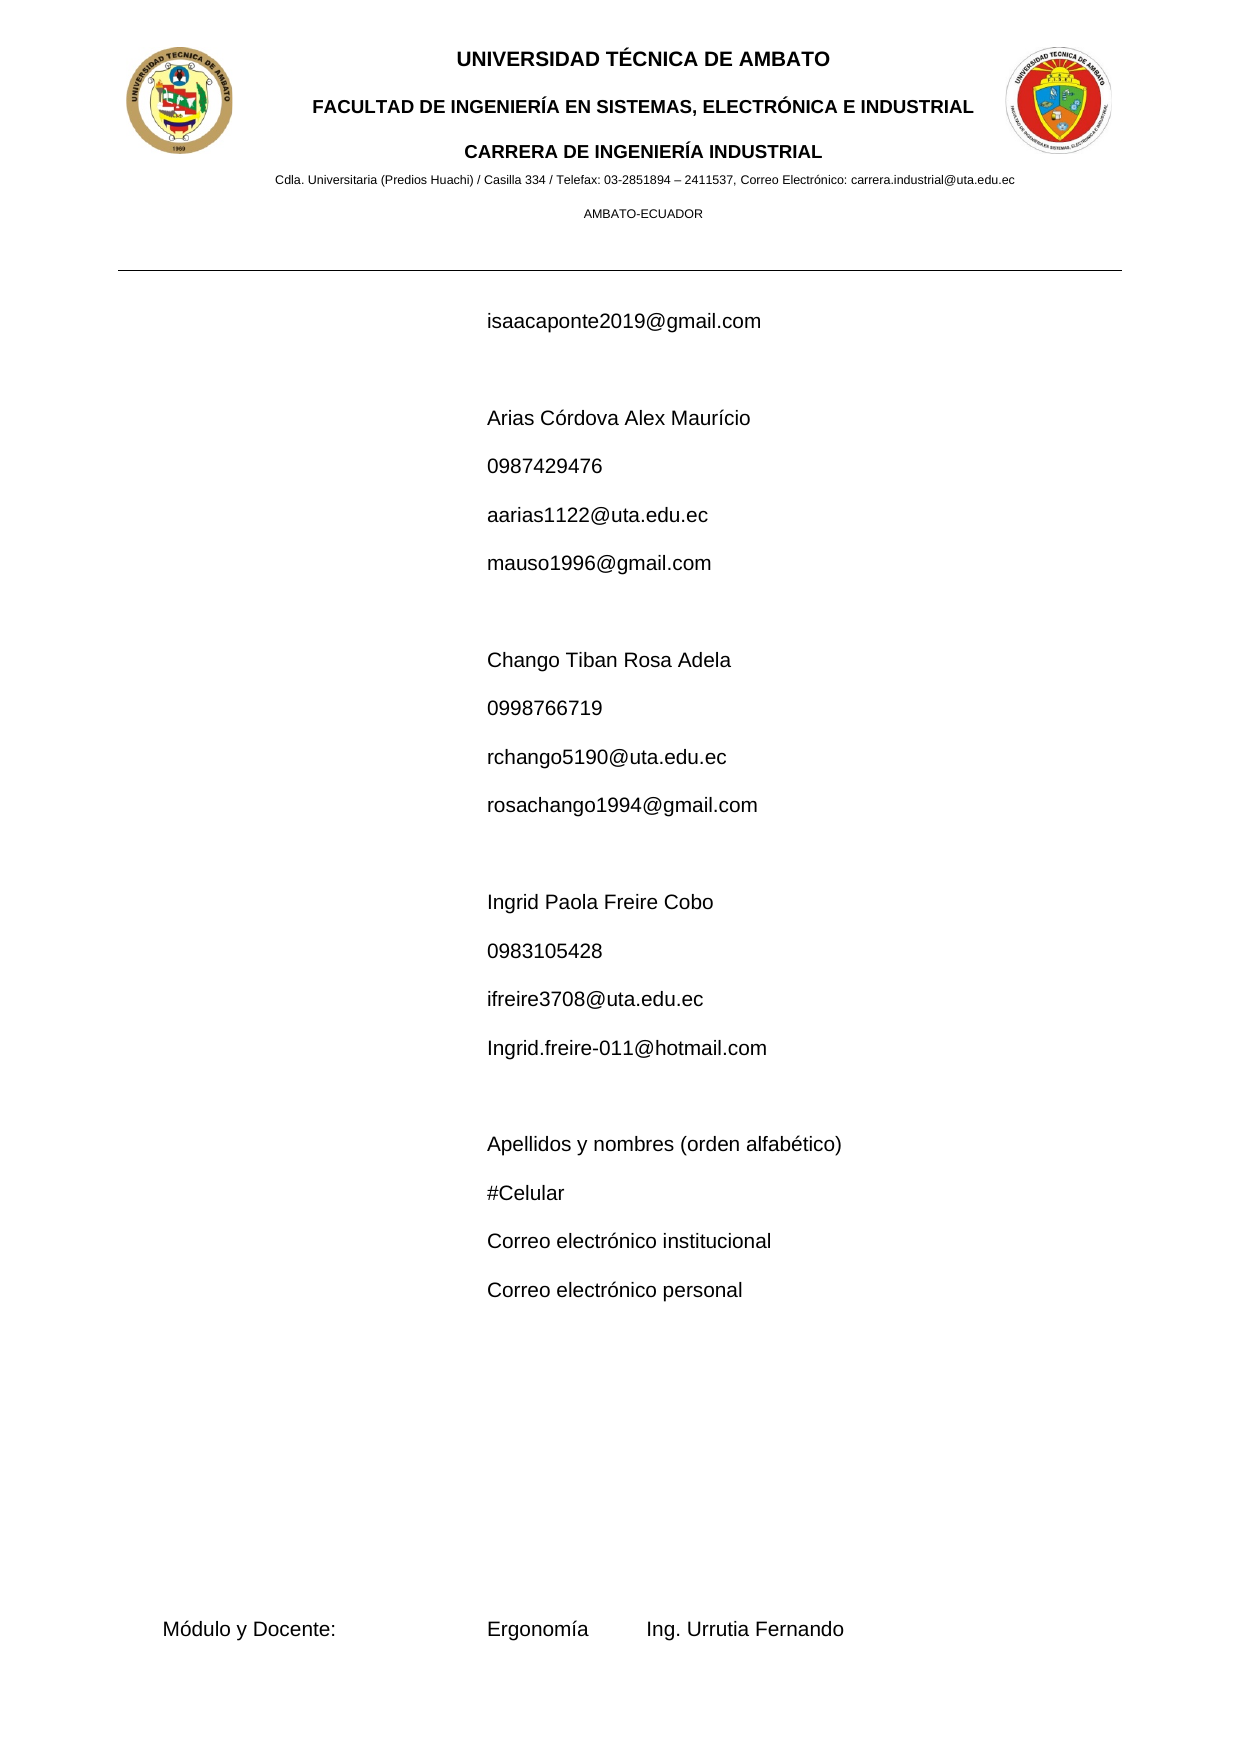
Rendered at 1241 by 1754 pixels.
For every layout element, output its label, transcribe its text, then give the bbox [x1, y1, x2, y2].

text isaacaponte2019@gmail.com [118, 309, 1122, 333]
text Correo electrónico institucional [118, 1229, 1122, 1253]
text Ingrid Paola Freire Cobo [118, 890, 1122, 914]
picture [126, 47, 233, 154]
picture [1005, 47, 1112, 154]
text rosachango1994@gmail.com [118, 793, 1122, 817]
text Chango Tiban Rosa Adela [118, 648, 1122, 672]
text #Celular [118, 1181, 1122, 1204]
text rchango5190@uta.edu.ec [118, 745, 1122, 769]
text mauso1996@gmail.com [118, 551, 1122, 575]
text Correo electrónico personal [118, 1277, 1122, 1301]
text Arias Córdova Alex Maurício [118, 406, 1122, 429]
text ifreire3708@uta.edu.ec [118, 987, 1122, 1011]
text Módulo y Docente: Ergonomía Ing. Urrutia Fernando [118, 1617, 1122, 1641]
text Ingrid.freire-011@hotmail.com [118, 1035, 1122, 1059]
text 0987429476 [118, 454, 1122, 478]
text 0983105428 [118, 938, 1122, 962]
text aarias1122@uta.edu.ec [118, 502, 1122, 526]
text 0998766719 [118, 696, 1122, 720]
text Apellidos y nombres (orden alfabético) [118, 1132, 1122, 1156]
